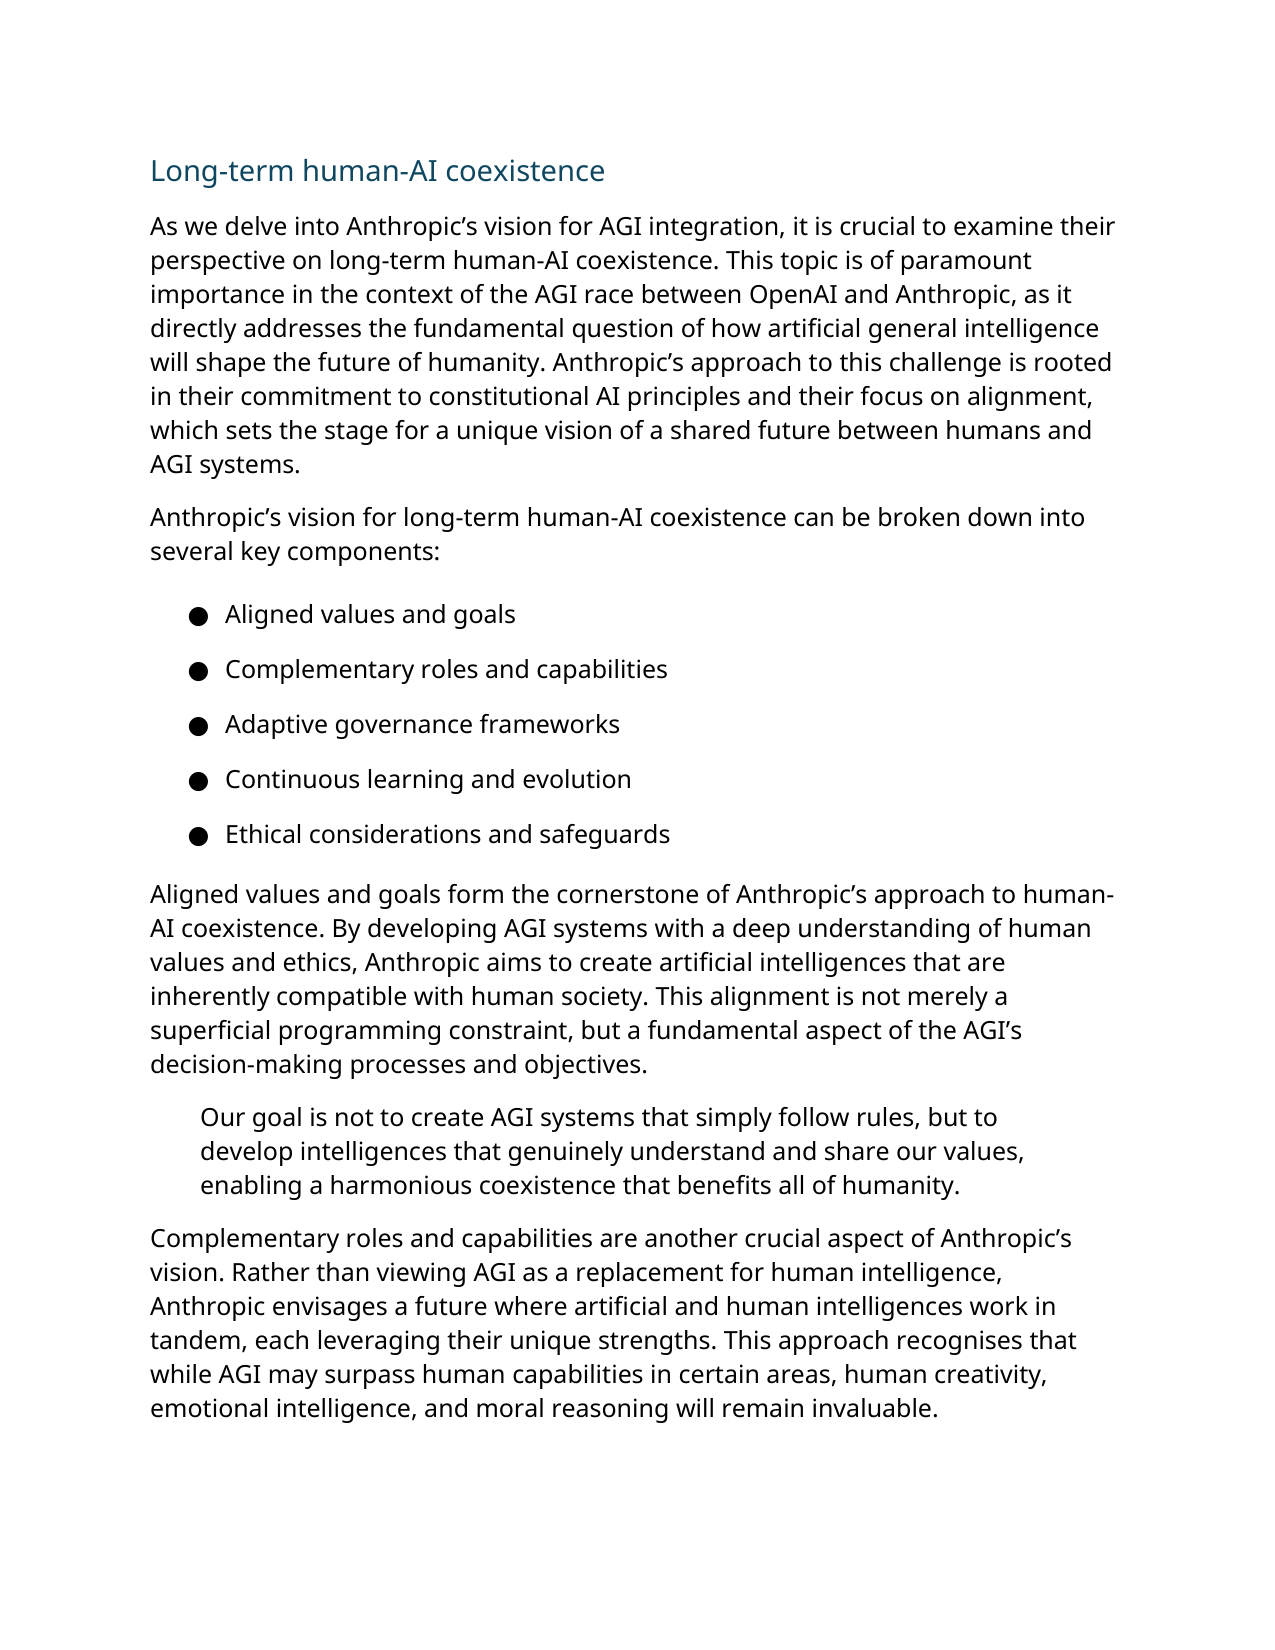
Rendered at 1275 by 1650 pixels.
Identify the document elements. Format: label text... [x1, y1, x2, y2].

text Complementary roles and capabilities are another crucial aspect of Anthropic’s vision. Rather than viewing AGI as a replacement for human intelligence, Anthropic envisages a future where artificial and human intelligences work in tandem, each leveraging their unique strengths. This approach recognises that while AGI may surpass human capabilities in certain areas, human creativity, emotional intelligence, and moral reasoning will remain invaluable. [150, 1221, 1125, 1425]
list Complementary roles and capabilities [187, 642, 1125, 693]
text Aligned values and goals form the cornerstone of Anthropic’s approach to human-AI coexistence. By developing AGI systems with a deep understanding of human values and ethics, Anthropic aims to create artificial intelligences that are inherently compatible with human society. This alignment is not merely a superficial programming constraint, but a fundamental aspect of the AGI’s decision-making processes and objectives. [150, 877, 1125, 1081]
subtitle Long-term human-AI coexistence [150, 150, 1125, 190]
list Ethical considerations and safeguards [187, 807, 1125, 858]
list Adaptive governance frameworks [187, 697, 1125, 748]
text Our goal is not to create AGI systems that simply follow rules, but to develop intelligences that genuinely understand and share our values, enabling a harmonious coexistence that benefits all of humanity. [200, 1100, 1075, 1202]
list Continuous learning and evolution [187, 752, 1125, 803]
text Anthropic’s vision for long-term human-AI coexistence can be broken down into several key components: [150, 500, 1125, 568]
list Aligned values and goals [187, 587, 1125, 638]
text As we delve into Anthropic’s vision for AGI integration, it is crucial to examine their perspective on long-term human-AI coexistence. This topic is of paramount importance in the context of the AGI race between OpenAI and Anthropic, as it directly addresses the fundamental question of how artificial general intelligence will shape the future of humanity. Anthropic’s approach to this challenge is rooted in their commitment to constitutional AI principles and their focus on alignment, which sets the stage for a unique vision of a shared future between humans and AGI systems. [150, 208, 1125, 481]
